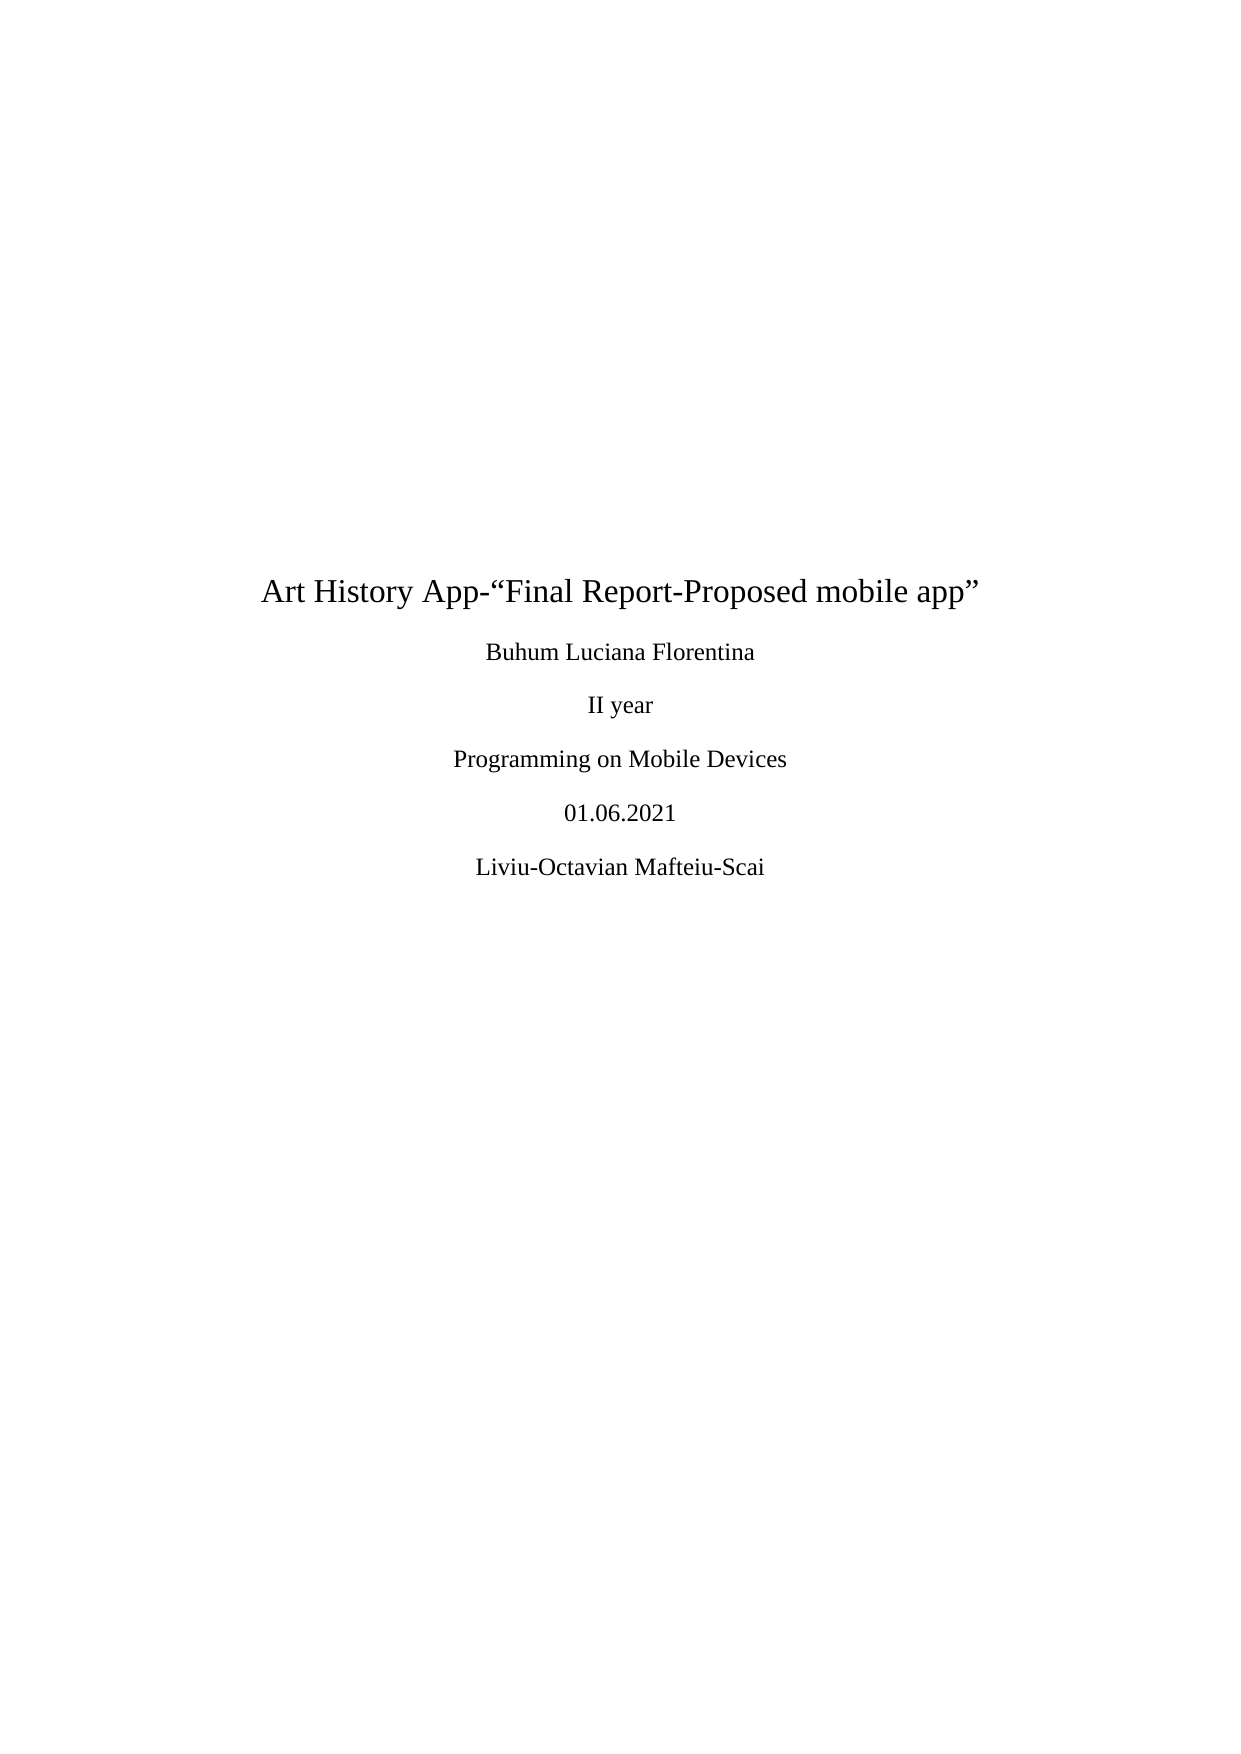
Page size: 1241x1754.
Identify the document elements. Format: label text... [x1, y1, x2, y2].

text Buhum Luciana Florentina [148, 637, 1093, 665]
text Art History App-“Final Report-Proposed mobile app” [148, 572, 1093, 610]
text Programming on Mobile Devices [148, 744, 1093, 773]
text Liviu-Octavian Mafteiu-Scai [148, 852, 1093, 881]
text 01.06.2021 [148, 798, 1093, 827]
text II year [148, 691, 1093, 719]
